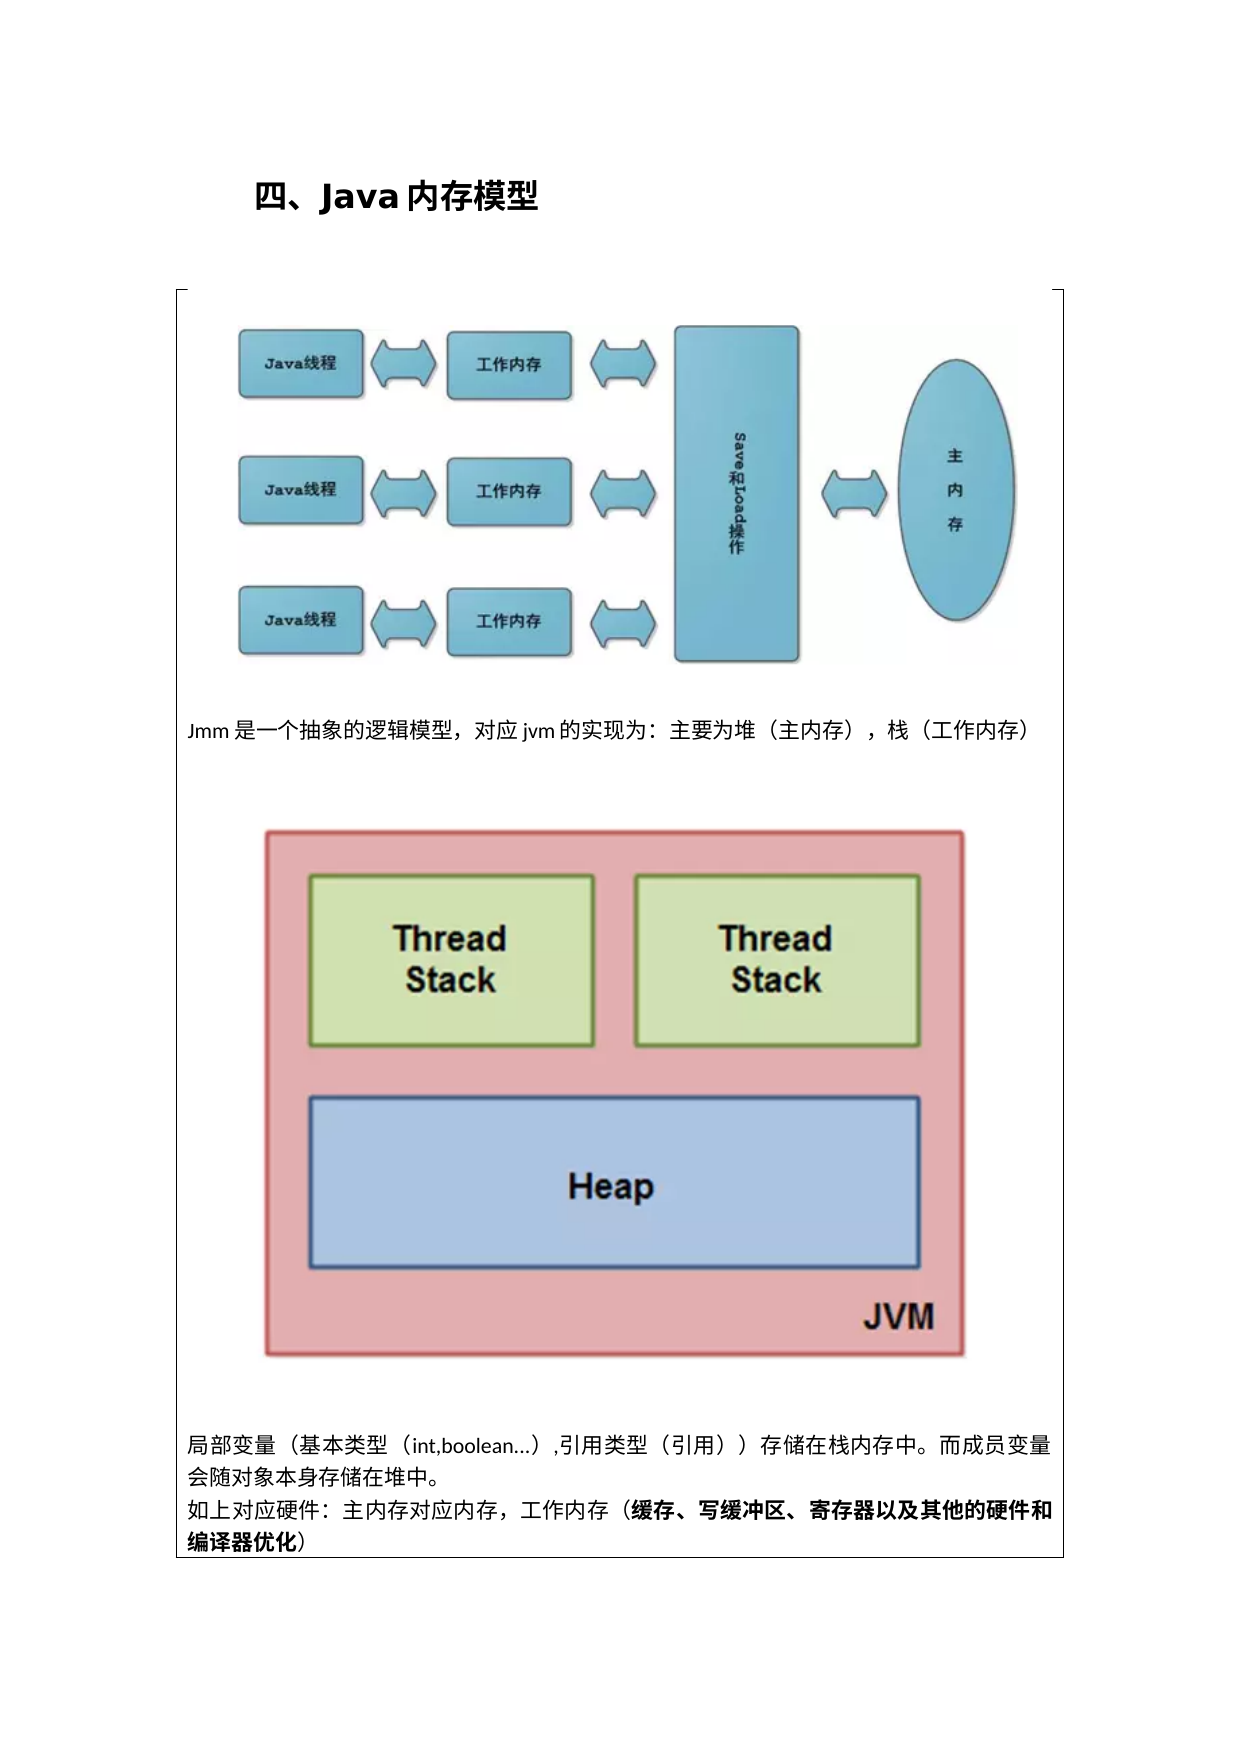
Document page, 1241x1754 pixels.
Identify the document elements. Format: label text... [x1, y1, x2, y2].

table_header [177, 290, 1063, 1557]
subtitle Java内存模型 [187, 162, 1053, 227]
picture [187, 289, 1053, 694]
picture [187, 744, 1053, 1415]
